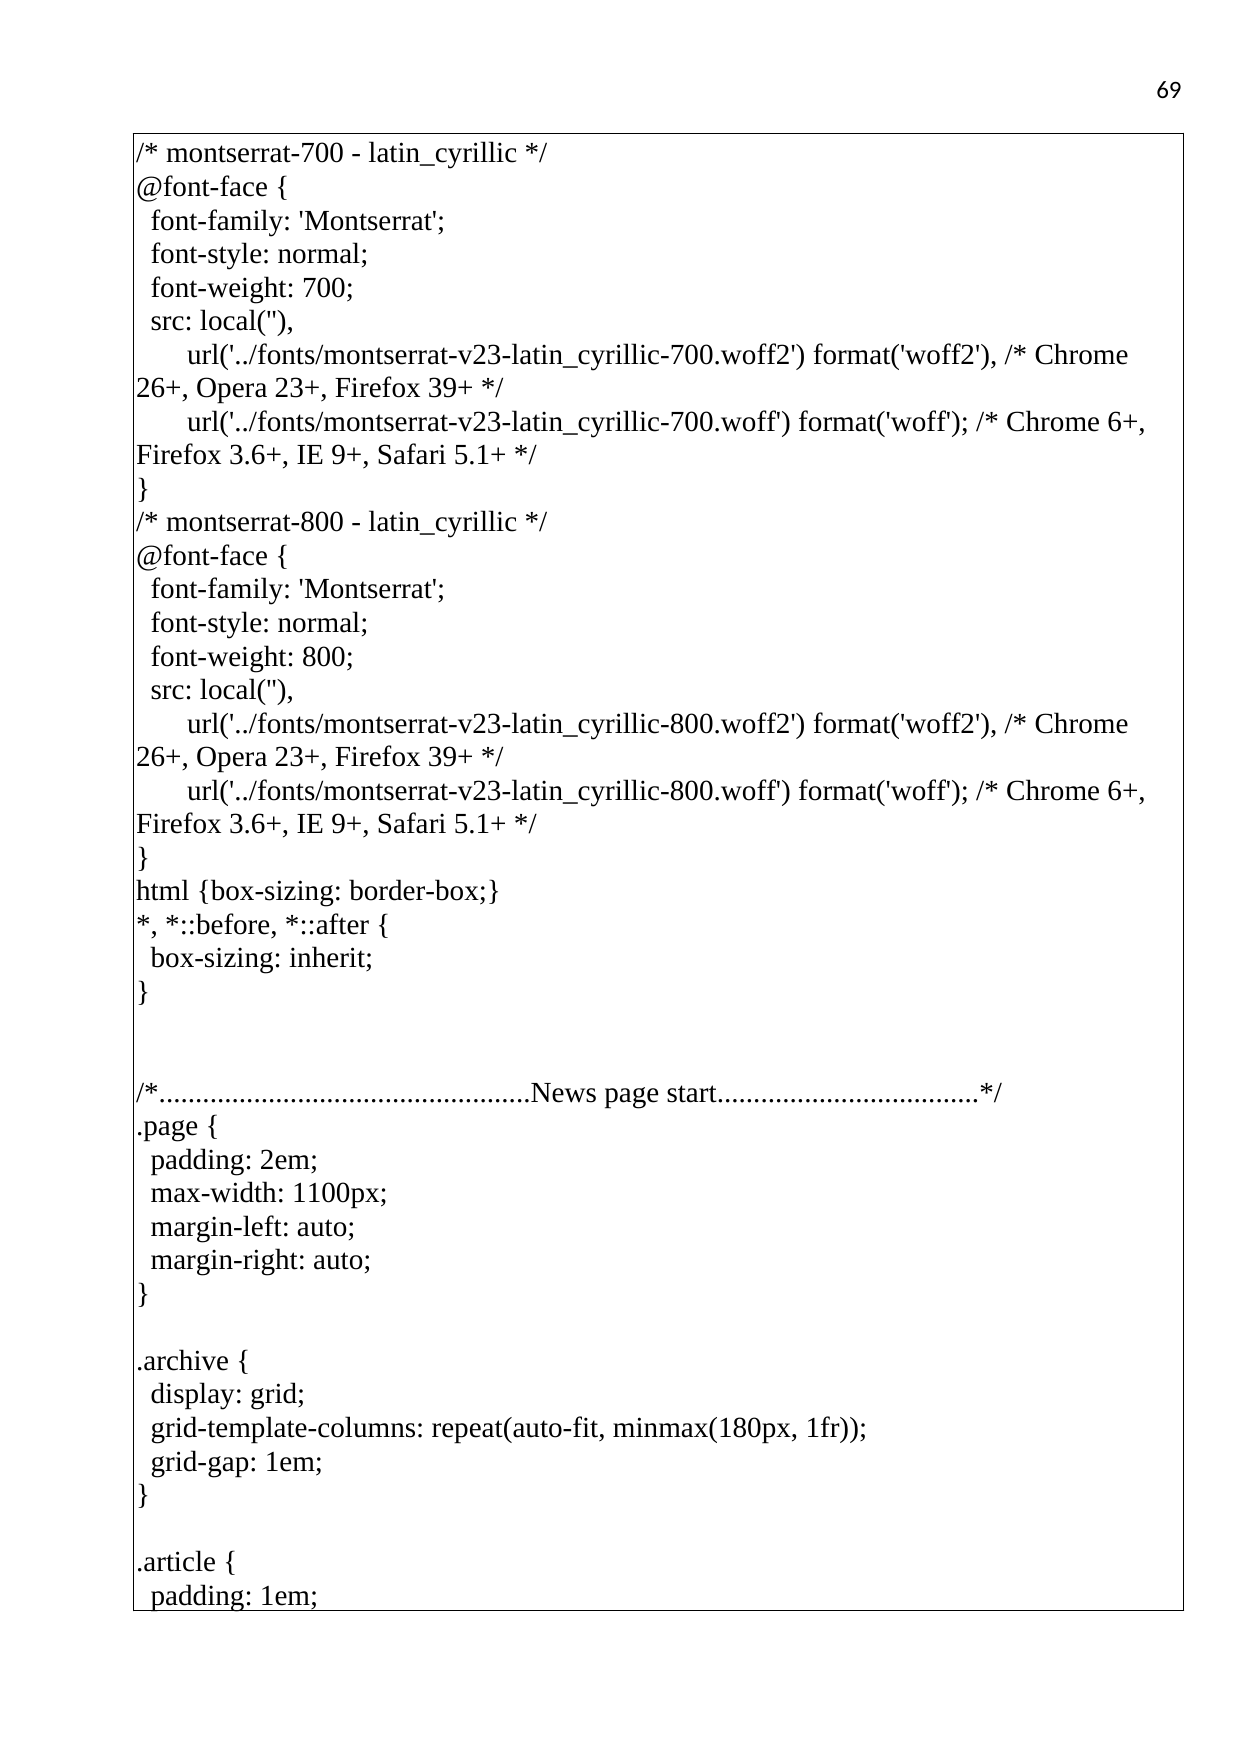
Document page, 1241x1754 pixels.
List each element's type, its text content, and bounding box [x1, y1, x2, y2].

text url('../fonts/montserrat-v23-latin_cyrillic-700.woff2') format('woff2'), /* Chrome 26+, Opera 23+, Firefox 39+ */ [136, 337, 1181, 404]
text html {box-sizing: border-box;} [136, 873, 1181, 907]
text @font-face { [136, 169, 1181, 203]
text font-family: 'Montserrat'; [136, 203, 1181, 236]
text *, *::before, *::after { [136, 907, 1181, 941]
text font-style: normal; [136, 236, 1181, 270]
text grid-gap: 1em; [136, 1444, 1181, 1477]
text font-weight: 700; [136, 270, 1181, 303]
text .archive { [136, 1343, 1181, 1377]
text margin-left: auto; [136, 1209, 1181, 1242]
text .article { [136, 1544, 1181, 1578]
text grid-template-columns: repeat(auto-fit, minmax(180px, 1fr)); [136, 1410, 1181, 1444]
text } [136, 1276, 1181, 1309]
text padding: 1em; [136, 1578, 1181, 1610]
text url('../fonts/montserrat-v23-latin_cyrillic-800.woff2') format('woff2'), /* Chrome 26+, Opera 23+, Firefox 39+ */ [136, 706, 1181, 773]
text margin-right: auto; [136, 1242, 1181, 1276]
text } [136, 974, 1181, 1008]
text /*...................................................News page start....................................*/ [136, 1075, 1181, 1108]
text url('../fonts/montserrat-v23-latin_cyrillic-700.woff') format('woff'); /* Chrome 6+, Firefox 3.6+, IE 9+, Safari 5.1+ */ [136, 404, 1181, 471]
text font-weight: 800; [136, 639, 1181, 672]
text /* montserrat-700 - latin_cyrillic */ [134, 134, 1183, 169]
text font-family: 'Montserrat'; [136, 572, 1181, 605]
text padding: 2em; [136, 1142, 1181, 1175]
text src: local(''), [136, 303, 1181, 337]
text box-sizing: inherit; [136, 941, 1181, 974]
text } [136, 1477, 1181, 1511]
text @font-face { [136, 538, 1181, 572]
text max-width: 1100px; [136, 1175, 1181, 1209]
text font-style: normal; [136, 605, 1181, 639]
text src: local(''), [136, 672, 1181, 706]
text display: grid; [136, 1377, 1181, 1410]
text .page { [136, 1108, 1181, 1142]
text } [136, 840, 1181, 873]
text /* montserrat-800 - latin_cyrillic */ [136, 504, 1181, 538]
text url('../fonts/montserrat-v23-latin_cyrillic-800.woff') format('woff'); /* Chrome 6+, Firefox 3.6+, IE 9+, Safari 5.1+ */ [136, 773, 1181, 840]
text } [136, 471, 1181, 504]
